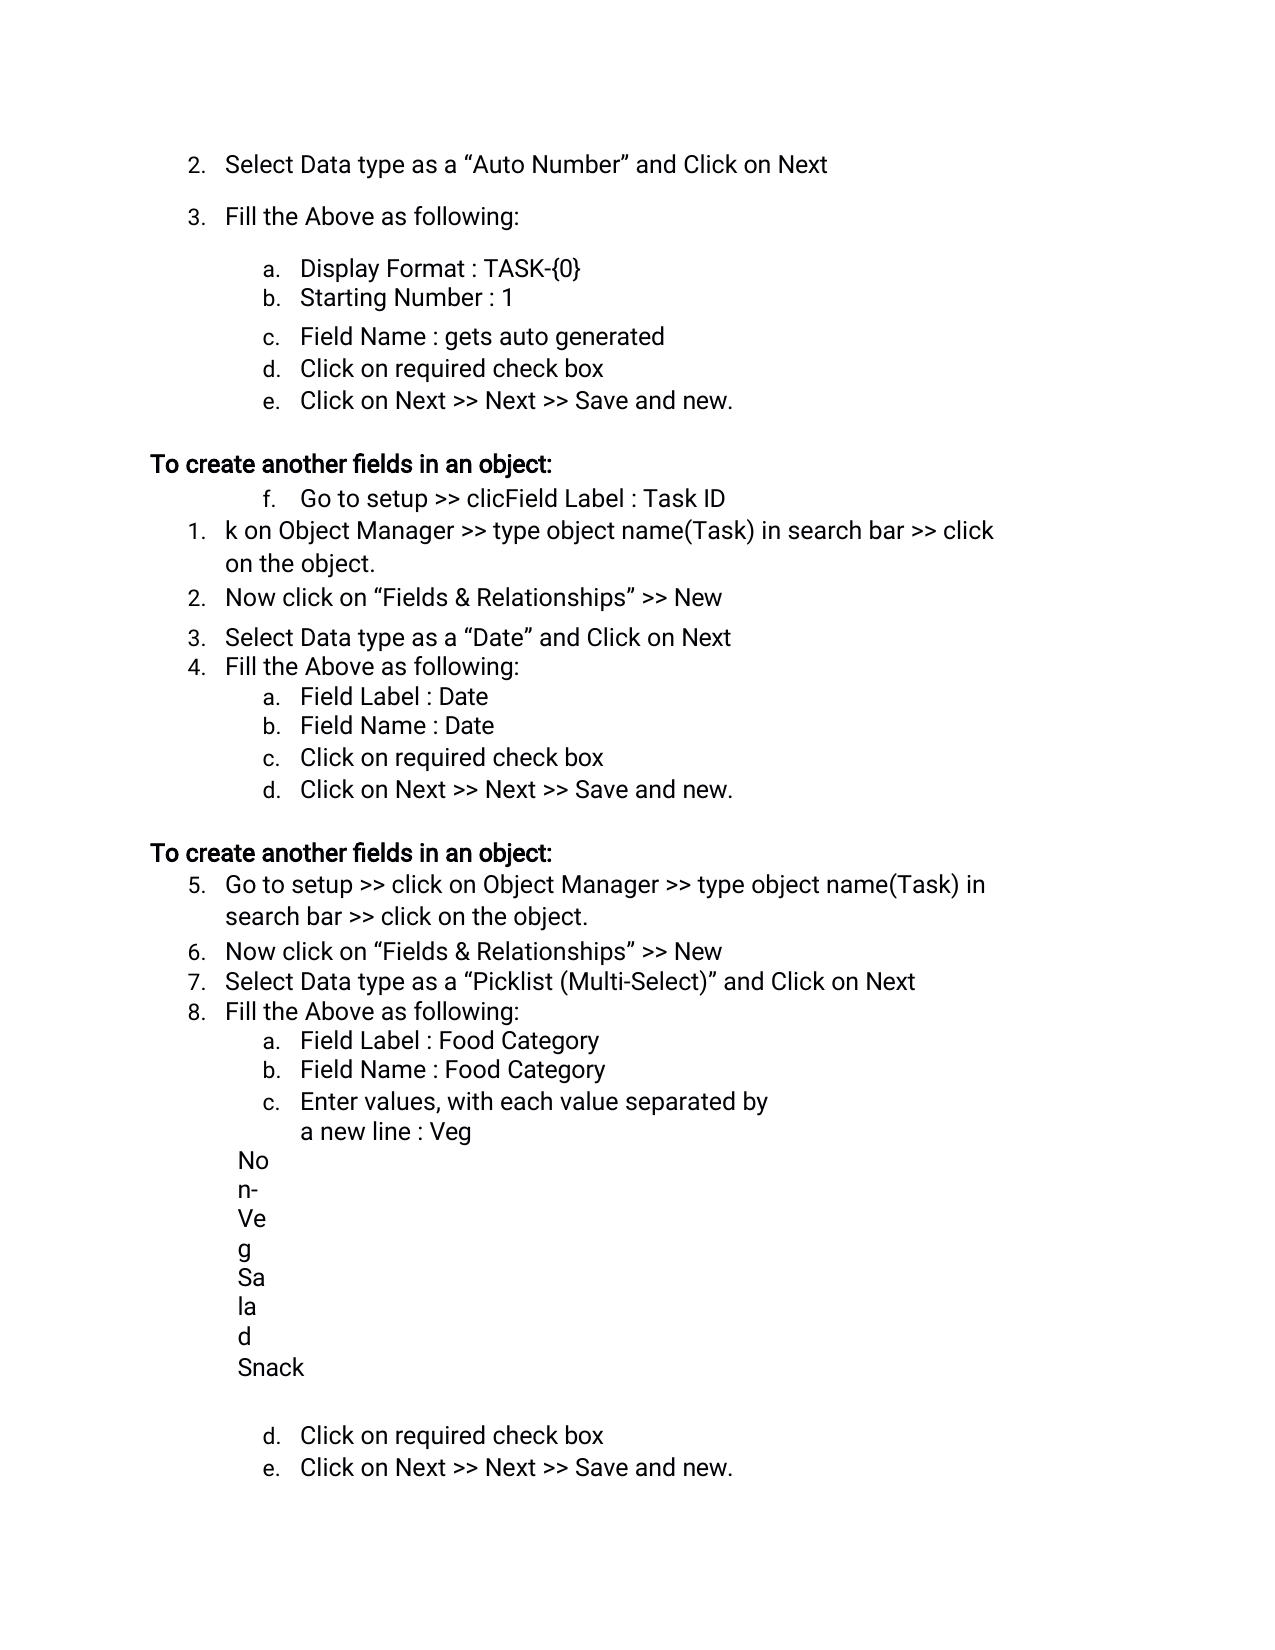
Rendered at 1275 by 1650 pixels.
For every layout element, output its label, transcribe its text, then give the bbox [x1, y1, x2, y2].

subtitle To create another fields in an object: [150, 448, 1125, 478]
text Non-Veg Salad [237, 1146, 269, 1351]
list Click on Next >> Next >> Save and new. [262, 775, 1125, 804]
list Fill the Above as following: [187, 202, 1125, 231]
list Field Label : Date [262, 682, 1125, 711]
list Fill the Above as following: [187, 652, 1125, 682]
list Field Label : Food Category [262, 1026, 1125, 1055]
list k on Object Manager >> type object name(Task) in search bar >> click on the object. [187, 514, 1012, 579]
list Click on required check box [262, 1421, 1125, 1450]
list Click on required check box [262, 354, 1125, 384]
list Field Name : gets auto generated [262, 322, 1125, 351]
list Select Data type as a “Picklist (Multi-Select)” and Click on Next [187, 967, 1125, 997]
list Select Data type as a “Date” and Click on Next [187, 623, 1125, 652]
list Click on Next >> Next >> Save and new. [262, 1453, 1125, 1482]
list Select Data type as a “Auto Number” and Click on Next [187, 150, 1125, 179]
list Enter values, with each value separated by a new line : Veg [262, 1087, 769, 1146]
list Now click on “Fields & Relationships” >> New [187, 579, 1125, 614]
subtitle To create another fields in an object: [150, 837, 1125, 867]
list Go to setup >> click on Object Manager >> type object name(Task) in search bar >> click on the object. [187, 867, 1012, 932]
list Starting Number : 1 [262, 284, 1125, 313]
list Field Name : Food Category [262, 1055, 1125, 1084]
list Now click on “Fields & Relationships” >> New [187, 932, 1125, 967]
list Click on required check box [262, 743, 1125, 772]
list Go to setup >> clicField Label : Task ID [262, 484, 1125, 514]
list Click on Next >> Next >> Save and new. [262, 387, 1125, 416]
list Field Name : Date [262, 711, 1125, 740]
text Snack [237, 1351, 1125, 1383]
list Fill the Above as following: [187, 997, 1125, 1026]
list Display Format : TASK-{0} [262, 254, 1125, 284]
